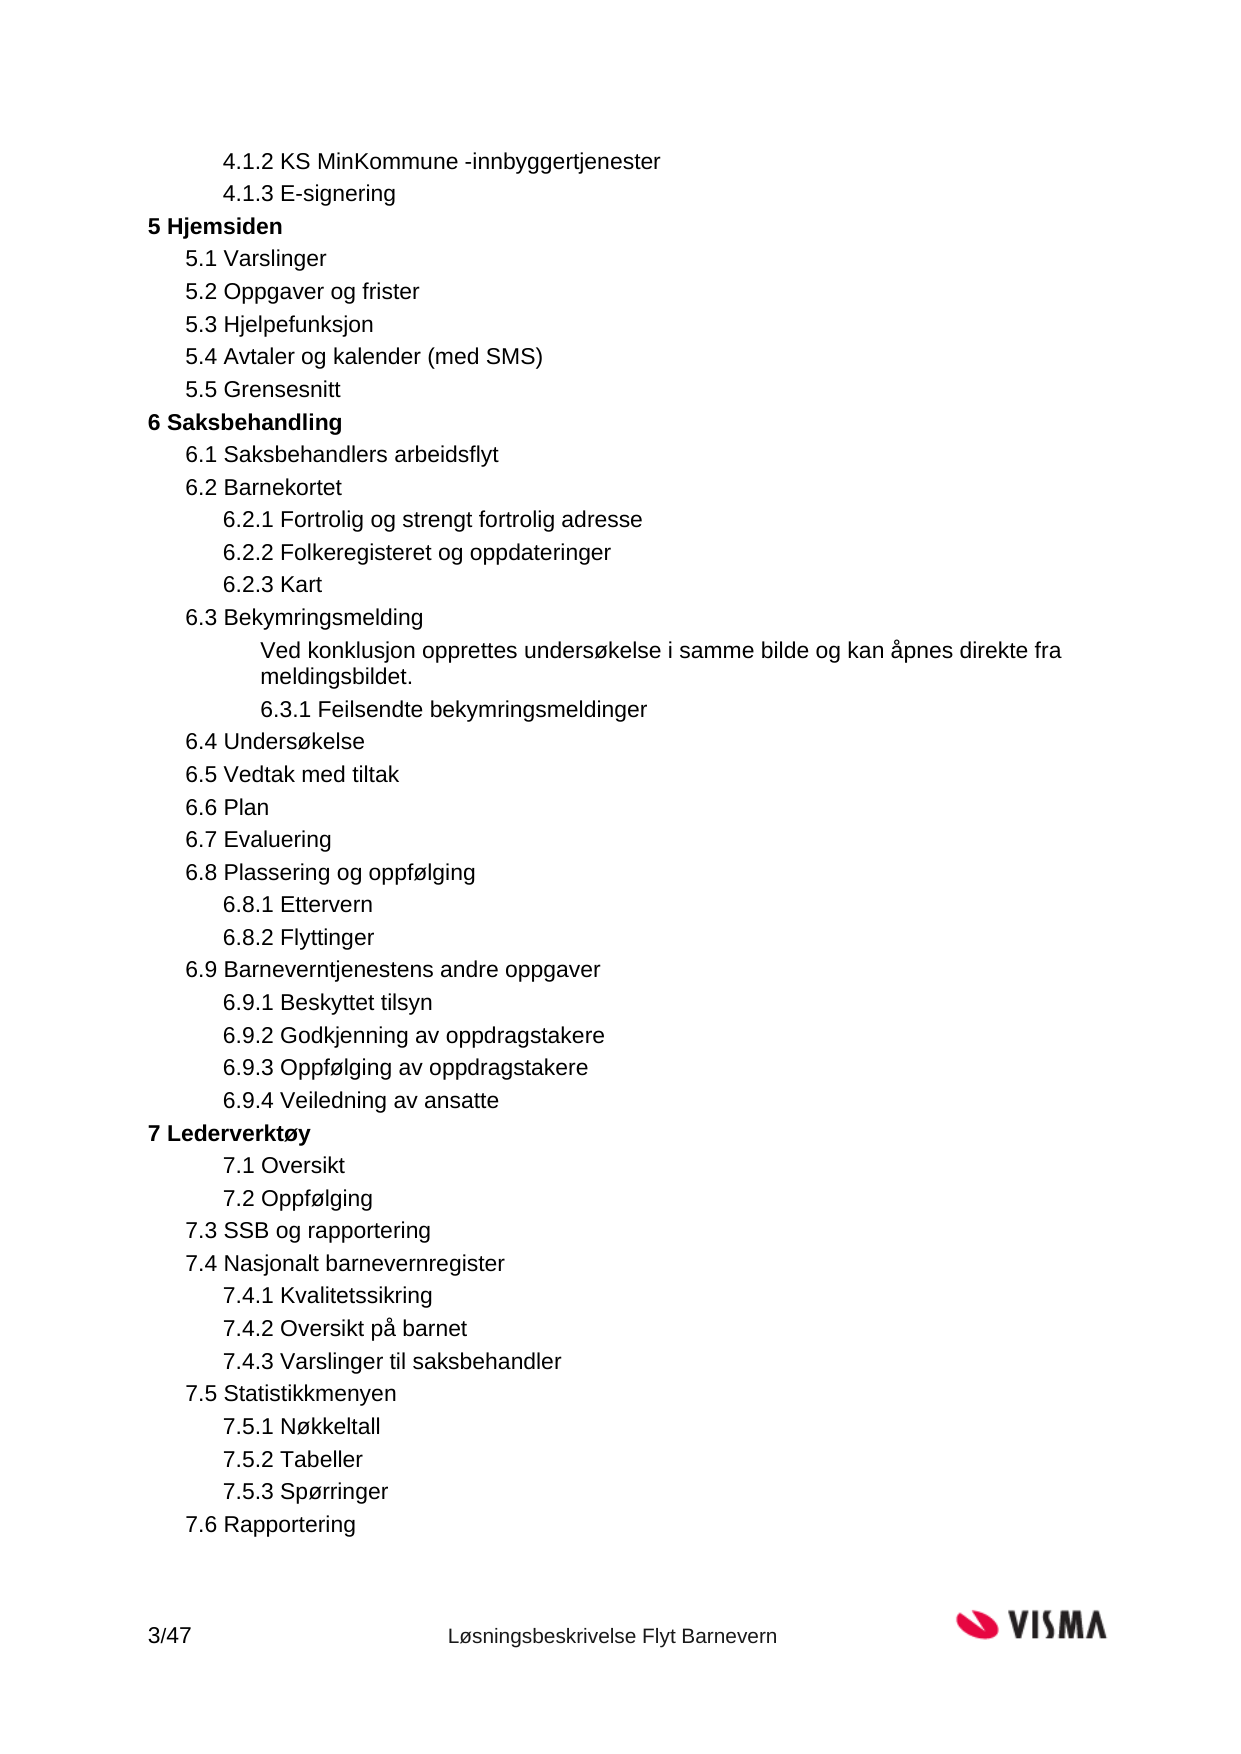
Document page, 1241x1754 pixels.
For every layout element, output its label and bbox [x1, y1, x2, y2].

picture [904, 1595, 1149, 1655]
